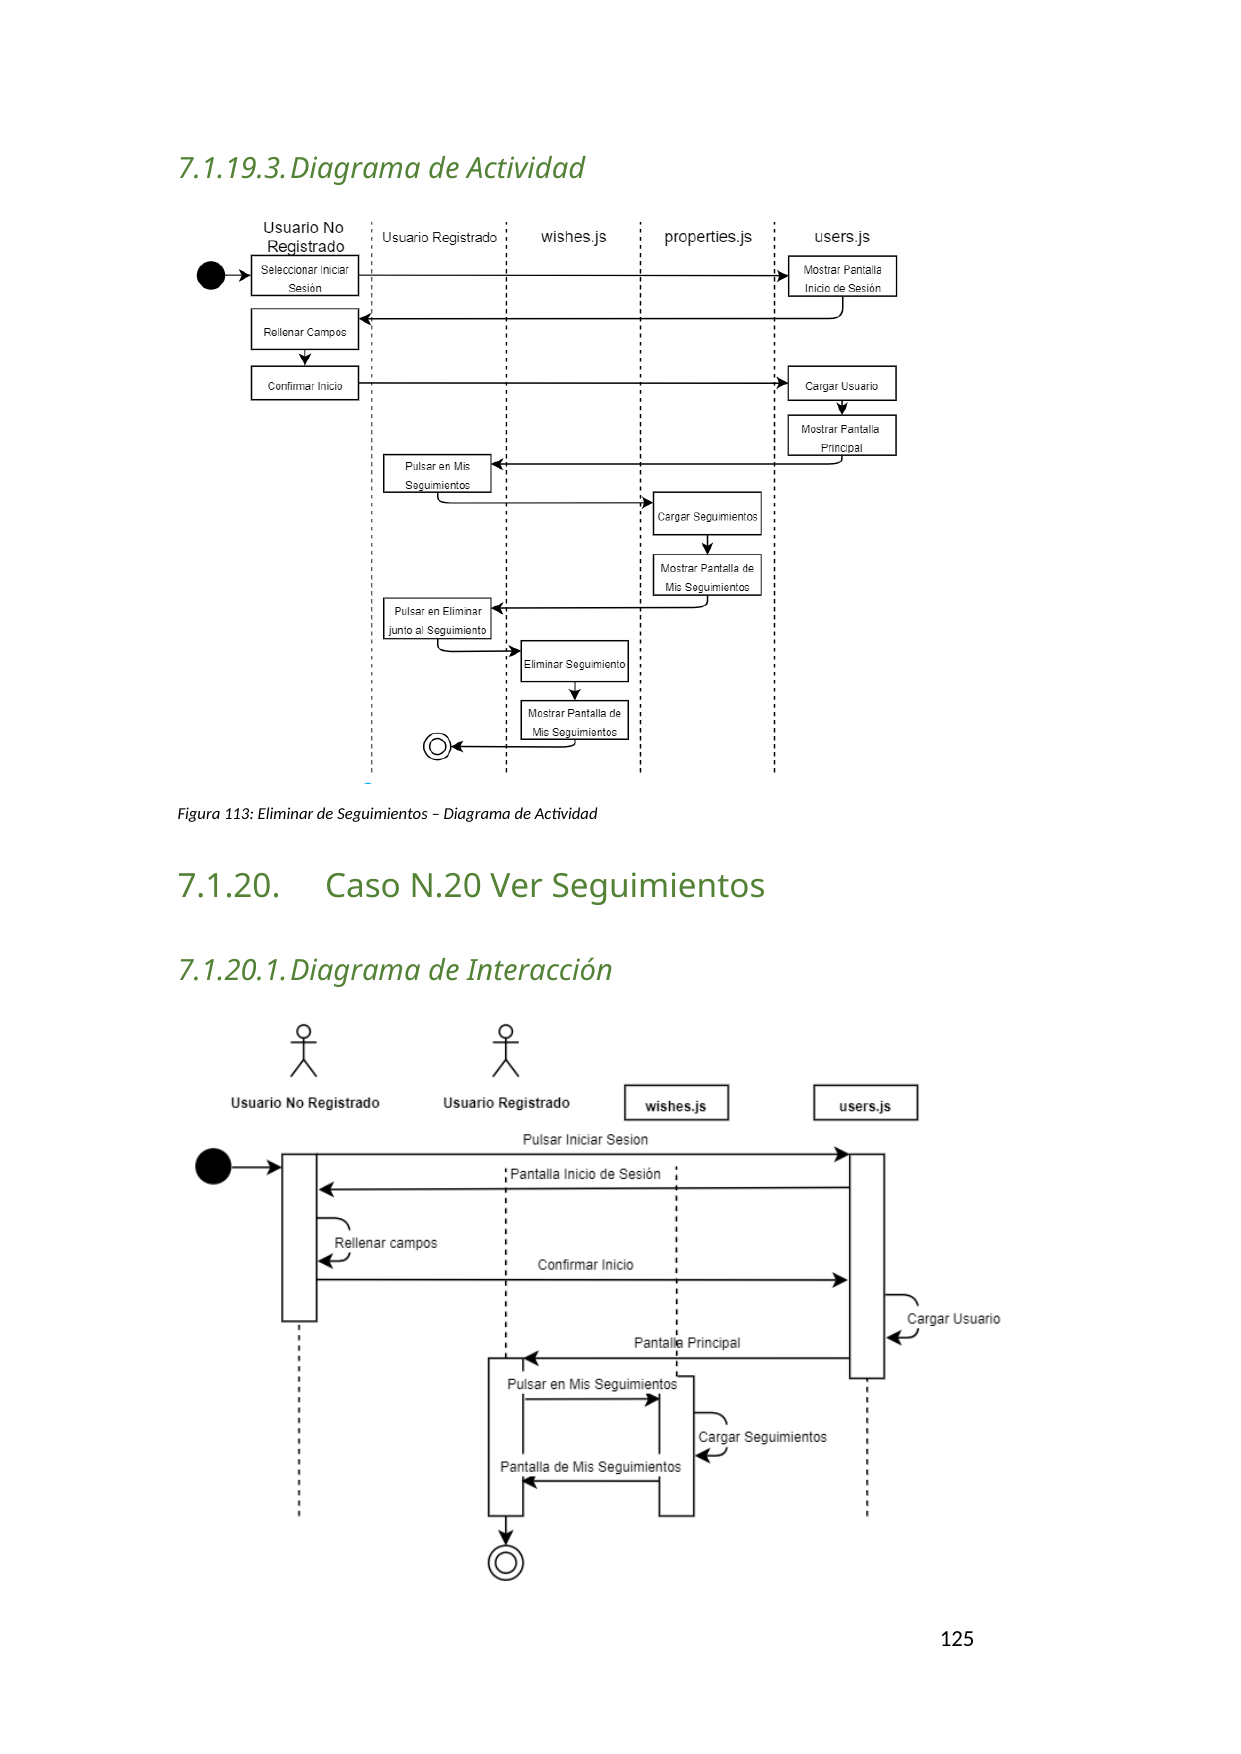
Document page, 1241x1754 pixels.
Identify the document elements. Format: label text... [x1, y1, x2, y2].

subtitle Diagrama de Actividad [177, 148, 974, 187]
text Figura 113: Eliminar de Seguimientos – Diagrama de Actividad [177, 803, 974, 823]
picture [177, 215, 906, 784]
subtitle Caso N.20 Ver Seguimientos [177, 862, 974, 908]
subtitle Diagrama de Interacción [177, 949, 974, 988]
picture [177, 1016, 1012, 1589]
